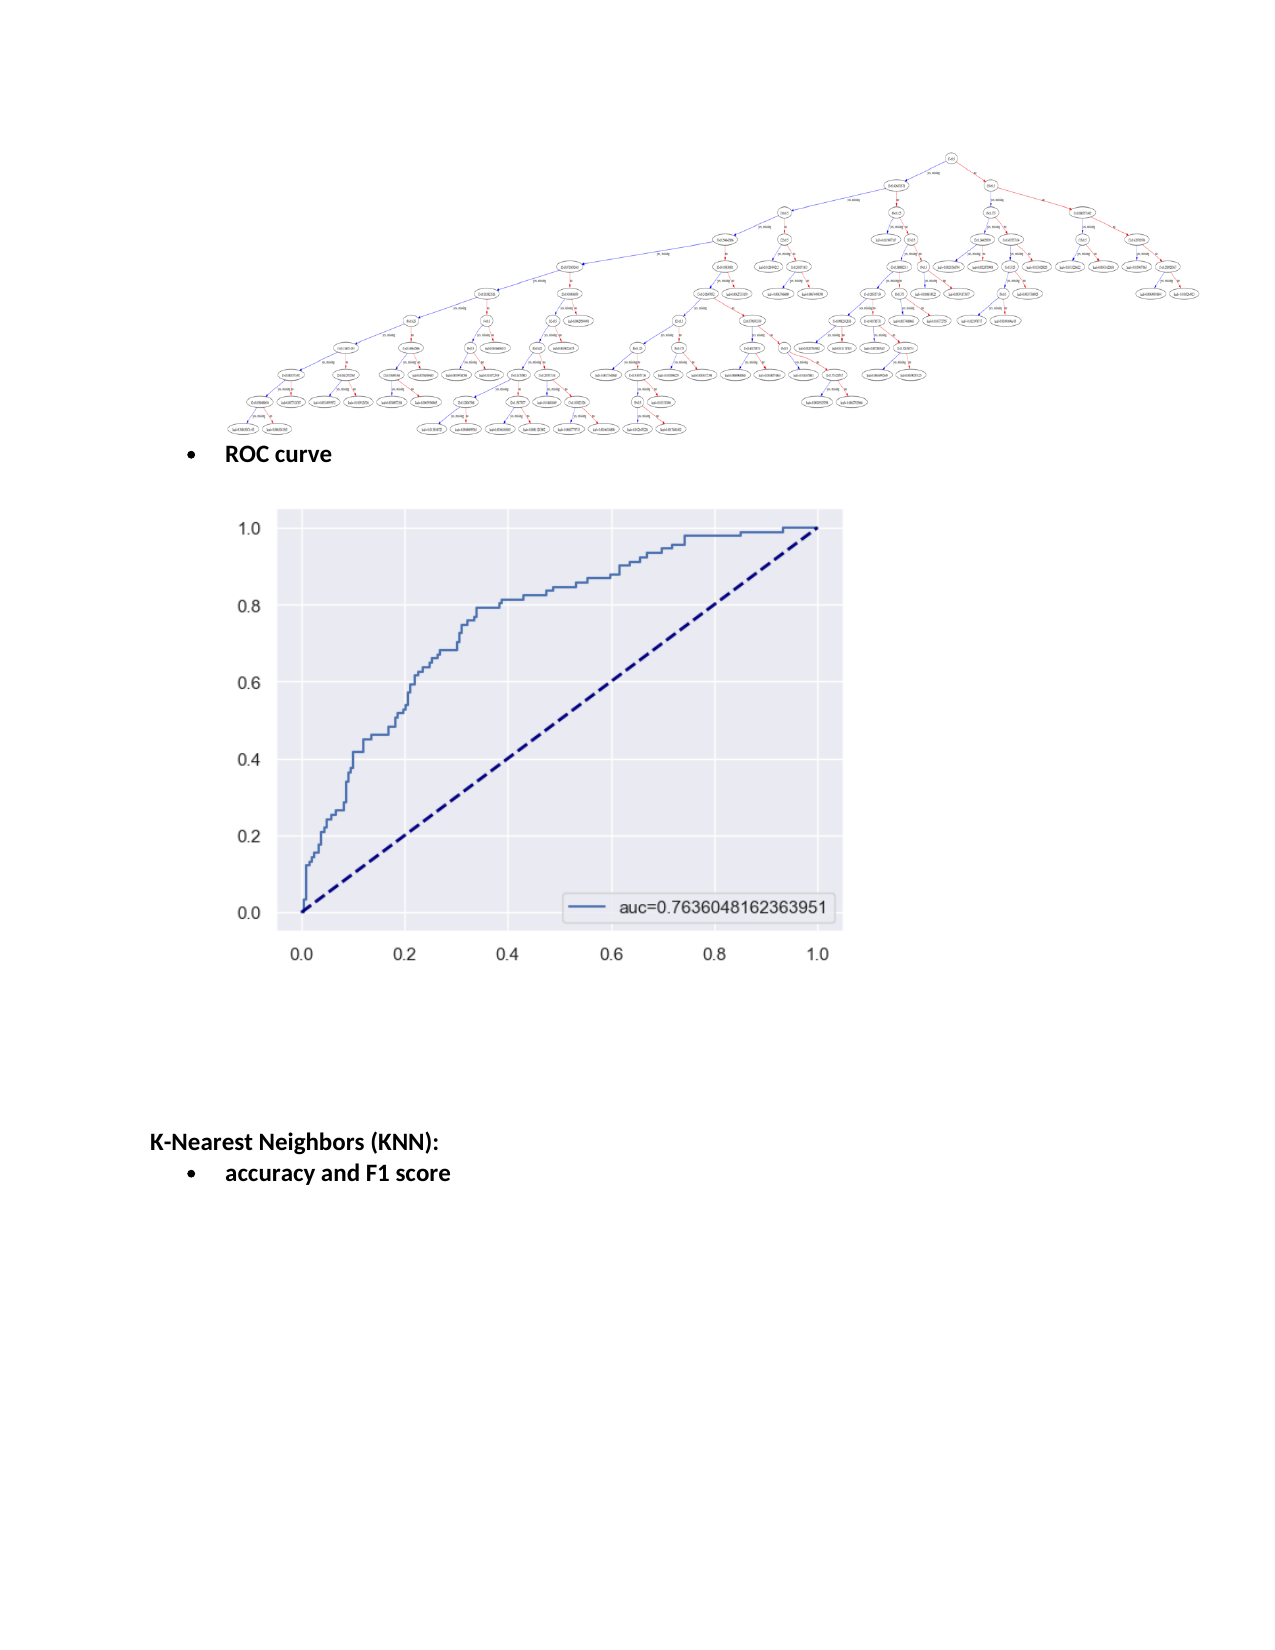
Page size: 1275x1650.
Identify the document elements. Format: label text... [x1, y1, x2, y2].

text K-Nearest Neighbors (KNN): [150, 1126, 1125, 1157]
list accuracy and F1 score [187, 1157, 1125, 1187]
picture [225, 150, 1200, 438]
picture [225, 498, 854, 974]
list ROC curve [187, 438, 1125, 468]
